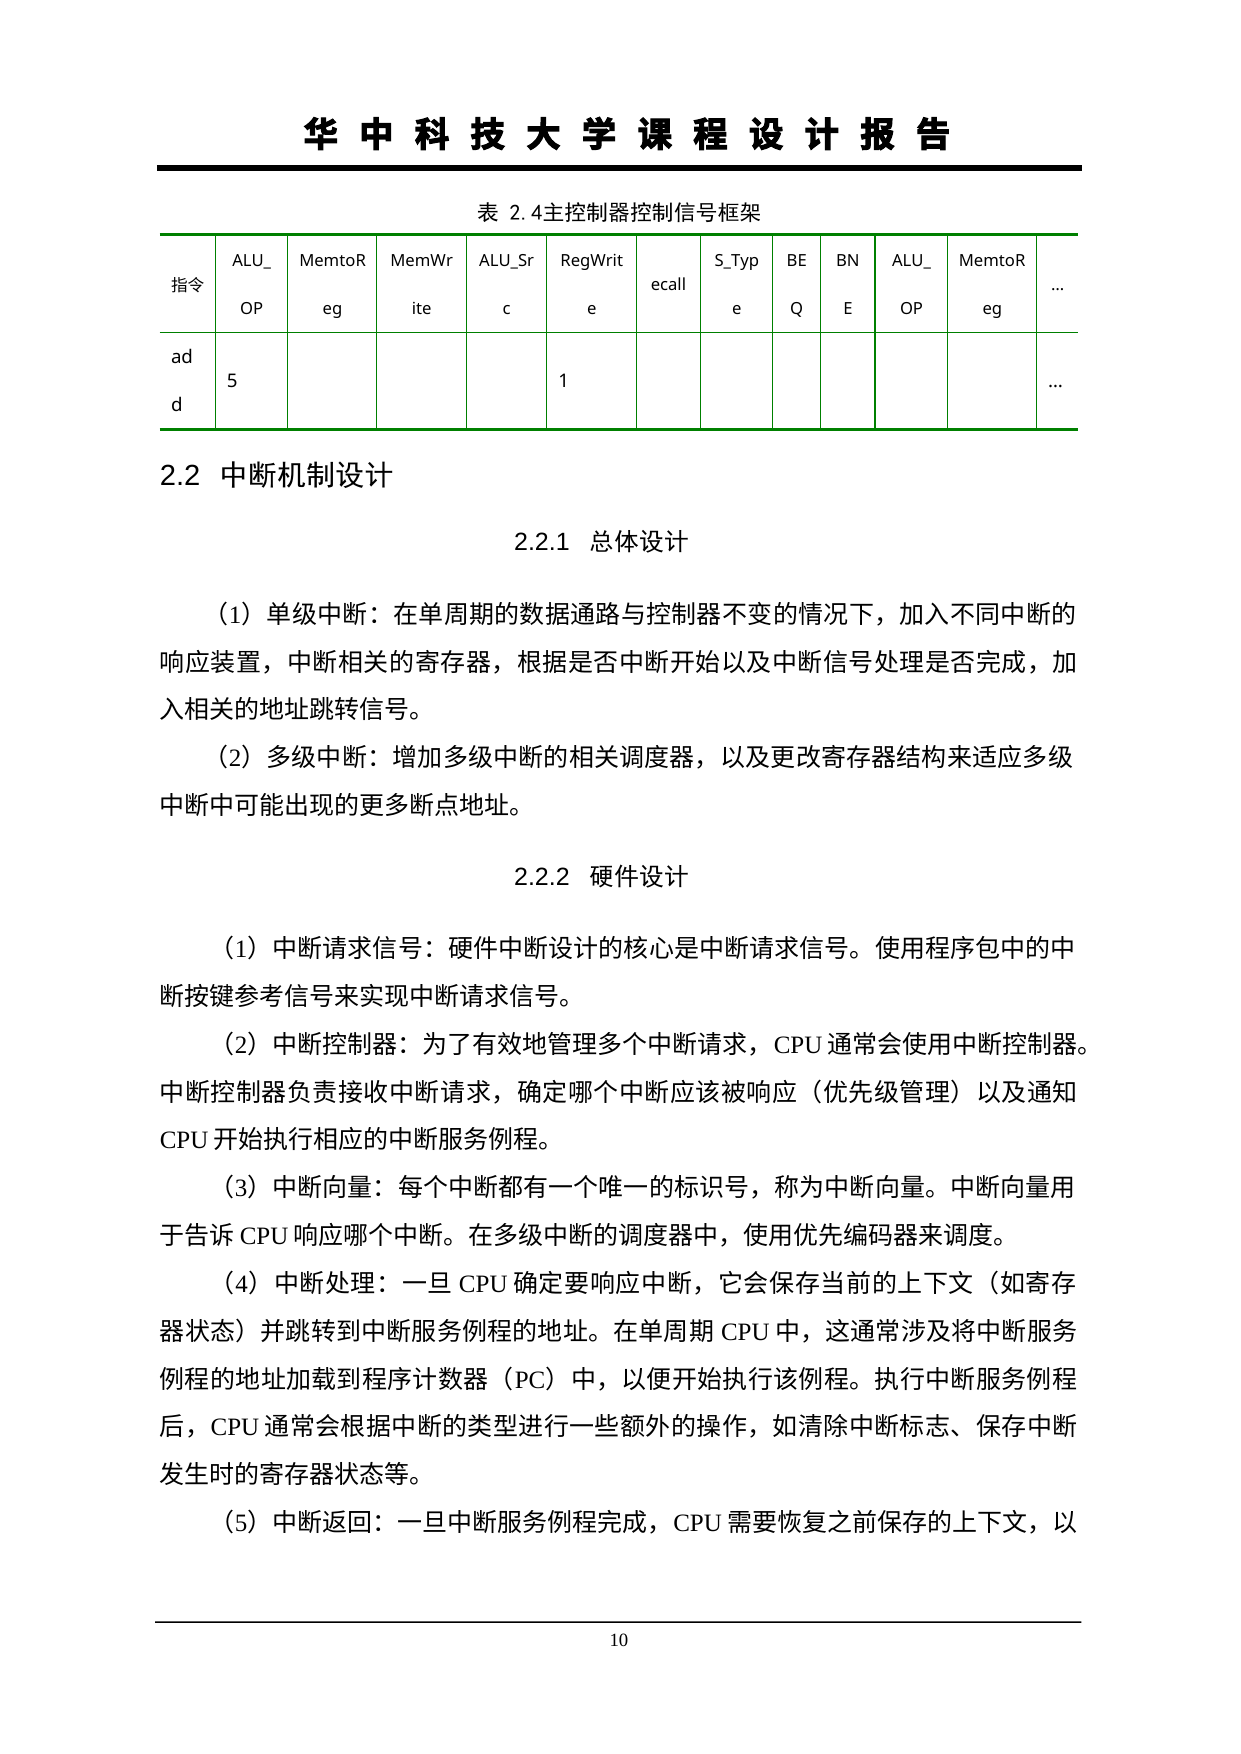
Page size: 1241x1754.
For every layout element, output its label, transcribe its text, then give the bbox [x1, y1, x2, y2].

table_cell [288, 333, 376, 428]
table_cell add [160, 333, 215, 428]
text （1）单级中断：在单周期的数据通路与控制器不变的情况下，加入不同中断的响应装置，中断相关的寄存器，根据是否中断开始以及中断信号处理是否完成，加入相关的地址跳转信号。 [159, 588, 1078, 732]
table_header MemWrite [377, 236, 466, 332]
table_cell [948, 333, 1036, 428]
table_header … [1037, 236, 1078, 332]
subtitle 硬件设计 [514, 851, 1078, 899]
table_header ALU_OP [876, 236, 947, 332]
table_cell [467, 333, 546, 428]
text （3）中断向量：每个中断都有一个唯一的标识号，称为中断向量。中断向量用于告诉CPU响应哪个中断。在多级中断的调度器中，使用优先编码器来调度。 [159, 1162, 1078, 1258]
subtitle 总体设计 [514, 517, 1078, 564]
table_header MemtoReg [948, 236, 1036, 332]
table_header ALU_Src [467, 236, 546, 332]
table_header ecall [637, 236, 700, 332]
table_header ALU_OP [216, 236, 287, 332]
table_header RegWrite [547, 236, 636, 332]
table_cell [821, 333, 874, 428]
table_header BNE [821, 236, 874, 332]
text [159, 1497, 1078, 1544]
table_cell … [1037, 333, 1078, 428]
table_cell 5 [216, 333, 287, 428]
table_cell [876, 333, 947, 428]
table_cell [377, 333, 466, 428]
table_header MemtoReg [288, 236, 376, 332]
table_cell [701, 333, 772, 428]
text （2）多级中断：增加多级中断的相关调度器，以及更改寄存器结构来适应多级中断中可能出现的更多断点地址。 [159, 732, 1075, 827]
table_cell [773, 333, 820, 428]
table_cell [637, 333, 700, 428]
table_header S_Type [701, 236, 772, 332]
table_header BEQ [773, 236, 820, 332]
subtitle 中断机制设计 [159, 456, 1053, 492]
table_cell 1 [547, 333, 636, 428]
text （4）中断处理：一旦CPU确定要响应中断，它会保存当前的上下文（如寄存器状态）并跳转到中断服务例程的地址。在单周期CPU中，这通常涉及将中断服务例程的地址加载到程序计数器（PC）中，以便开始执行该例程。执行中断服务例程后，CPU通常会根据中断的类型进行一些额外的操作，如清除中断标志、保存中断发生时的寄存器状态等。 [159, 1258, 1078, 1497]
text （2）中断控制器：为了有效地管理多个中断请求，CPU通常会使用中断控制器。中断控制器负责接收中断请求，确定哪个中断应该被响应（优先级管理）以及通知CPU开始执行相应的中断服务例程。 [159, 1019, 1078, 1162]
text （1）中断请求信号：硬件中断设计的核心是中断请求信号。使用程序包中的中断按键参考信号来实现中断请求信号。 [159, 923, 1078, 1019]
table_header 指令 [160, 236, 215, 332]
